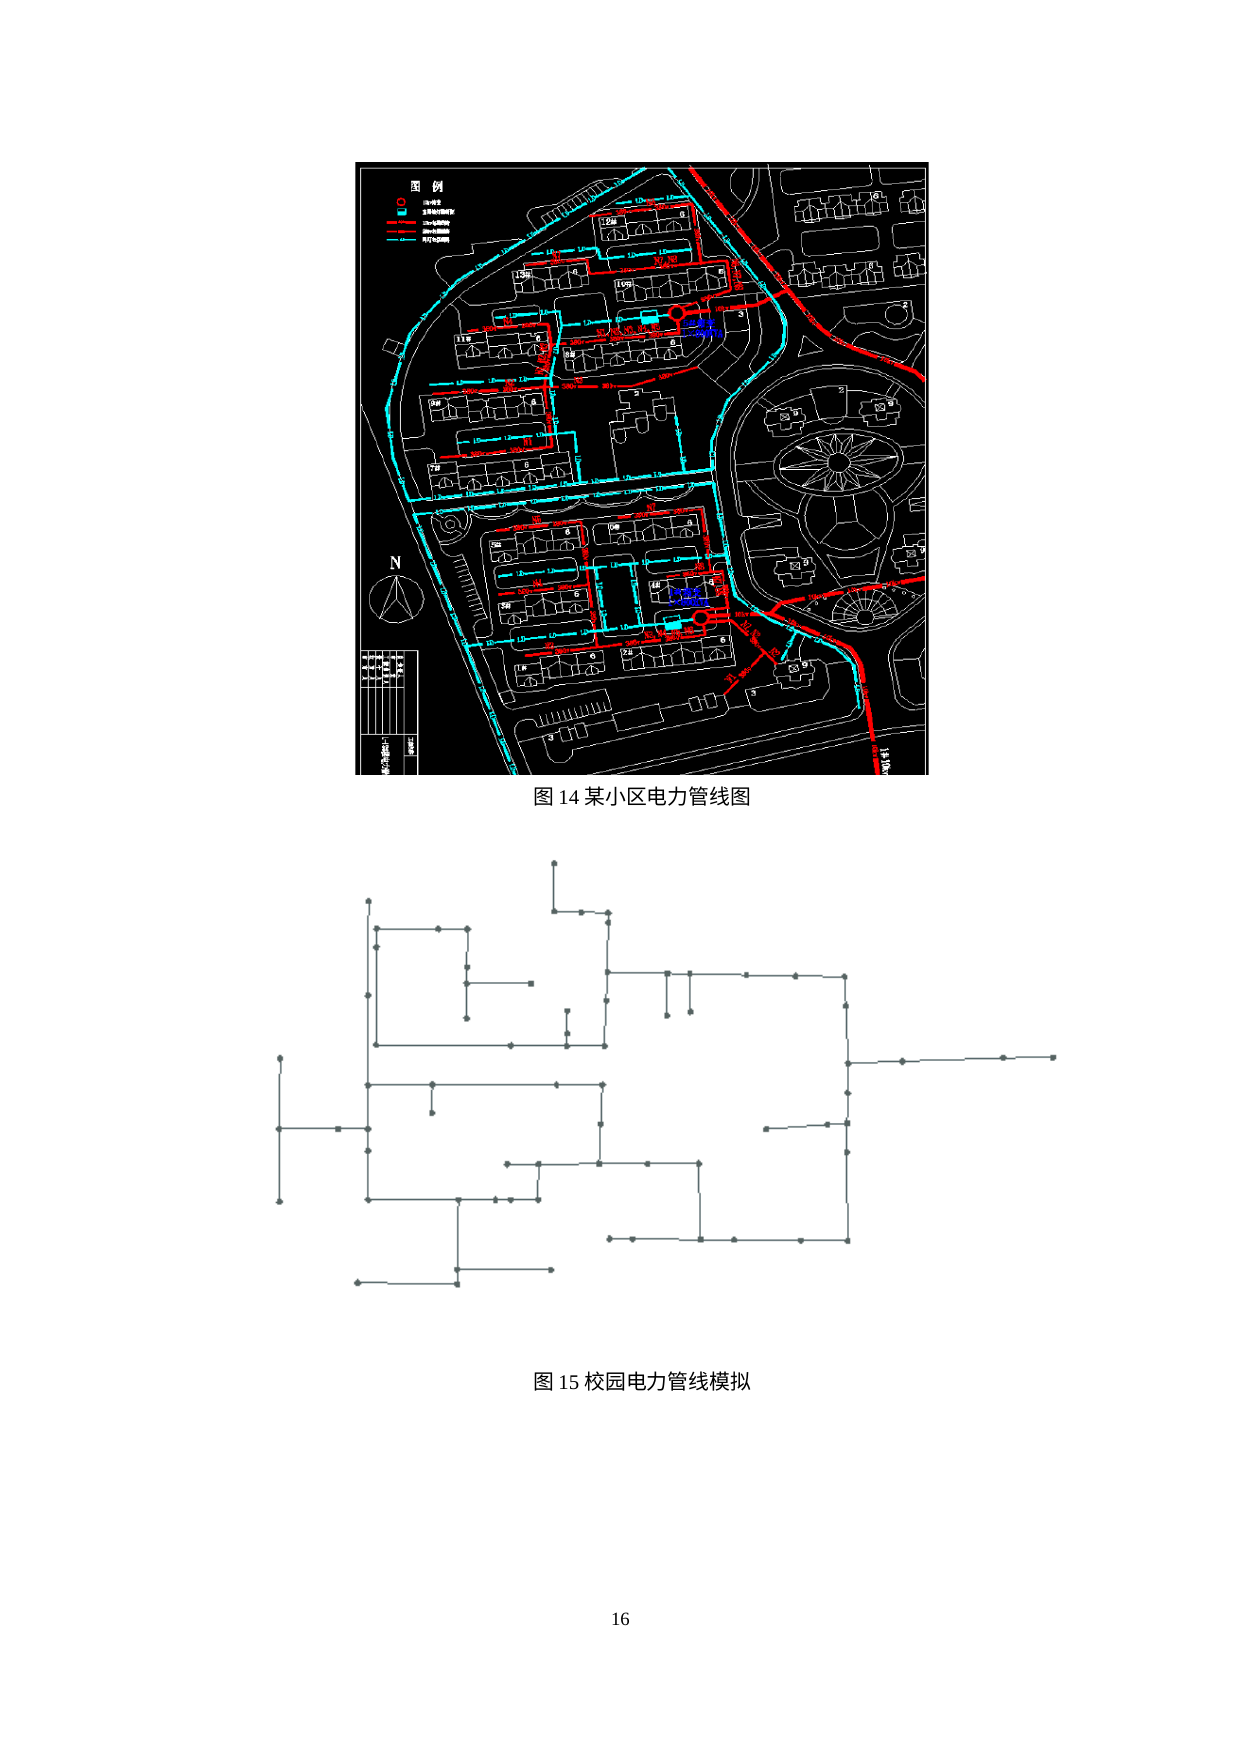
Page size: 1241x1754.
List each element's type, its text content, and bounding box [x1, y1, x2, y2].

text 图14 某小区电力管线图 [187, 779, 1053, 812]
text 图15 校园电力管线模拟 [187, 1364, 1053, 1397]
picture [231, 812, 1097, 1356]
picture [355, 162, 929, 775]
